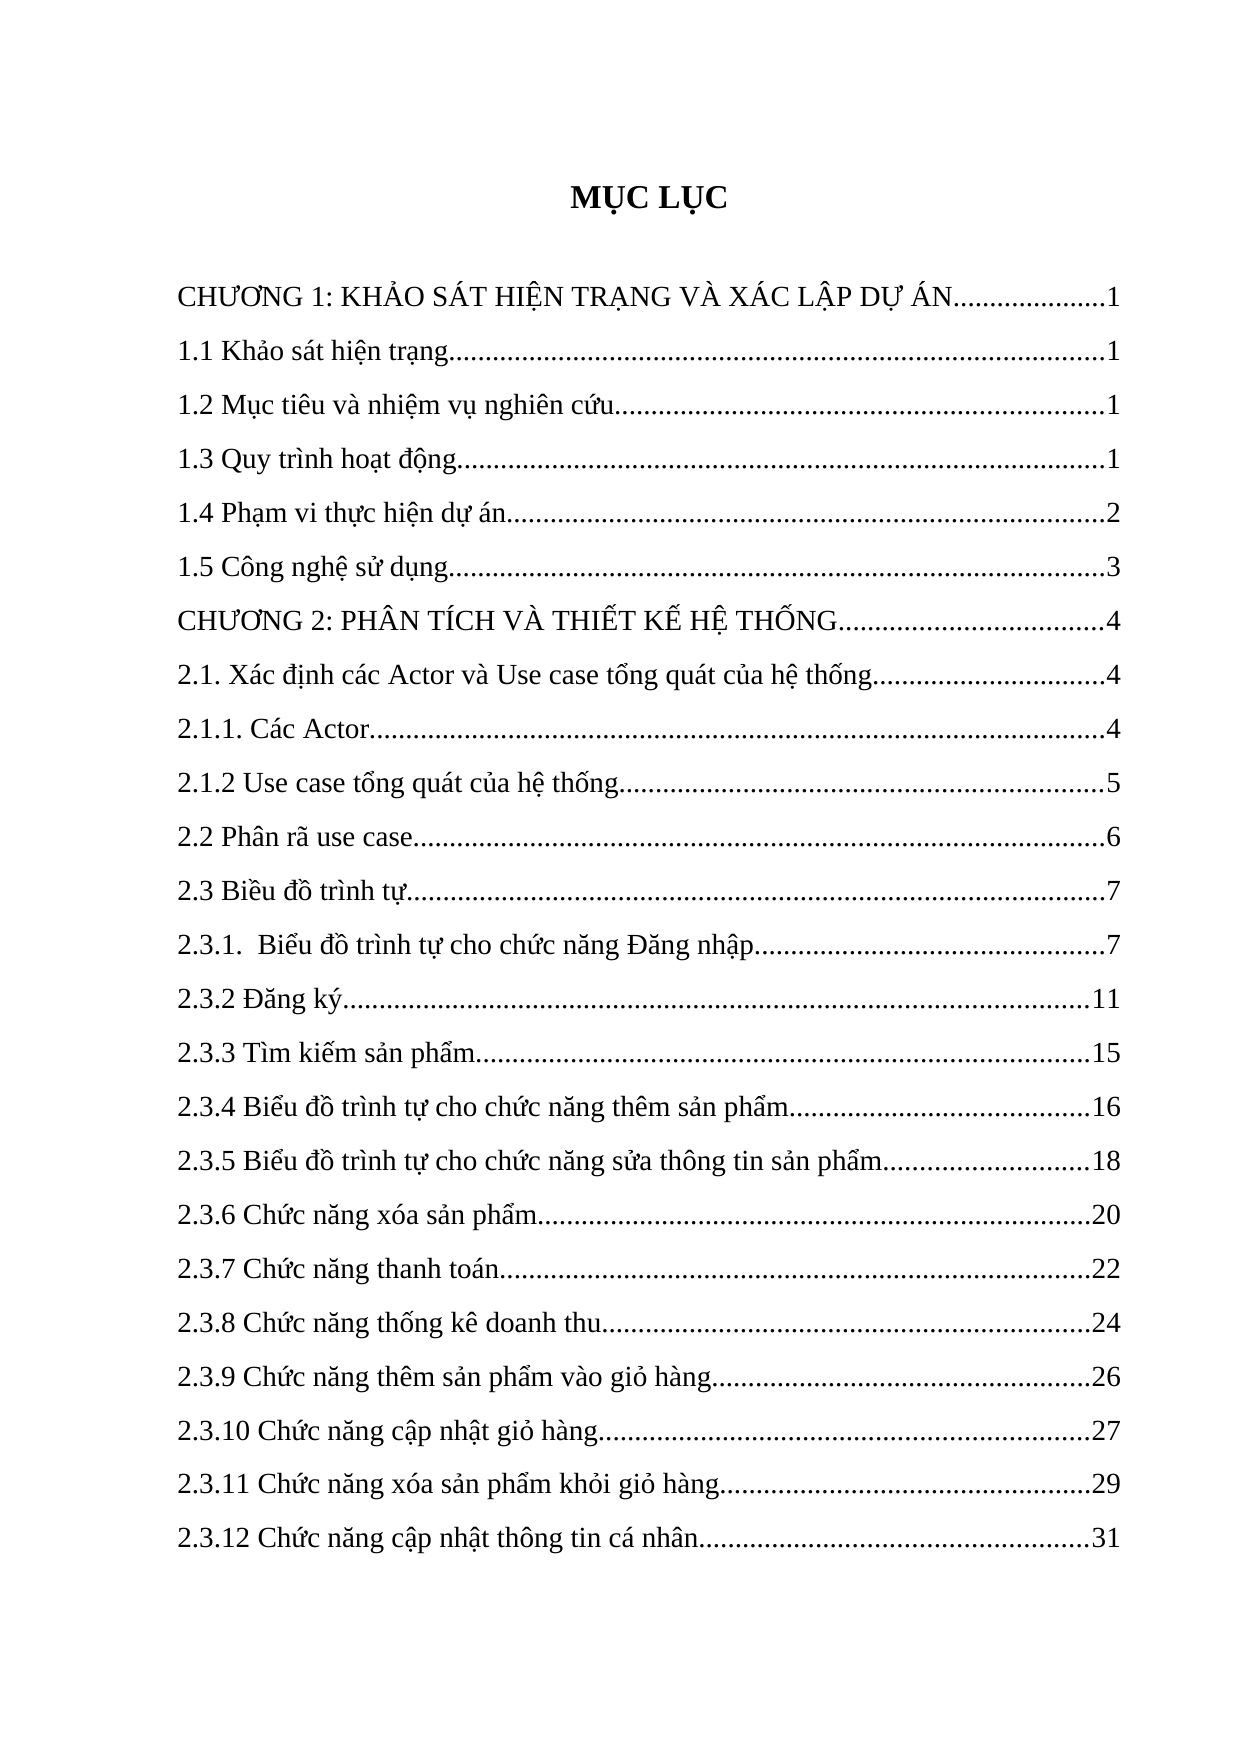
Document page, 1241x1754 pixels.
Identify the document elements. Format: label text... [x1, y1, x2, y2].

text MỤC LỤC [177, 177, 1122, 215]
